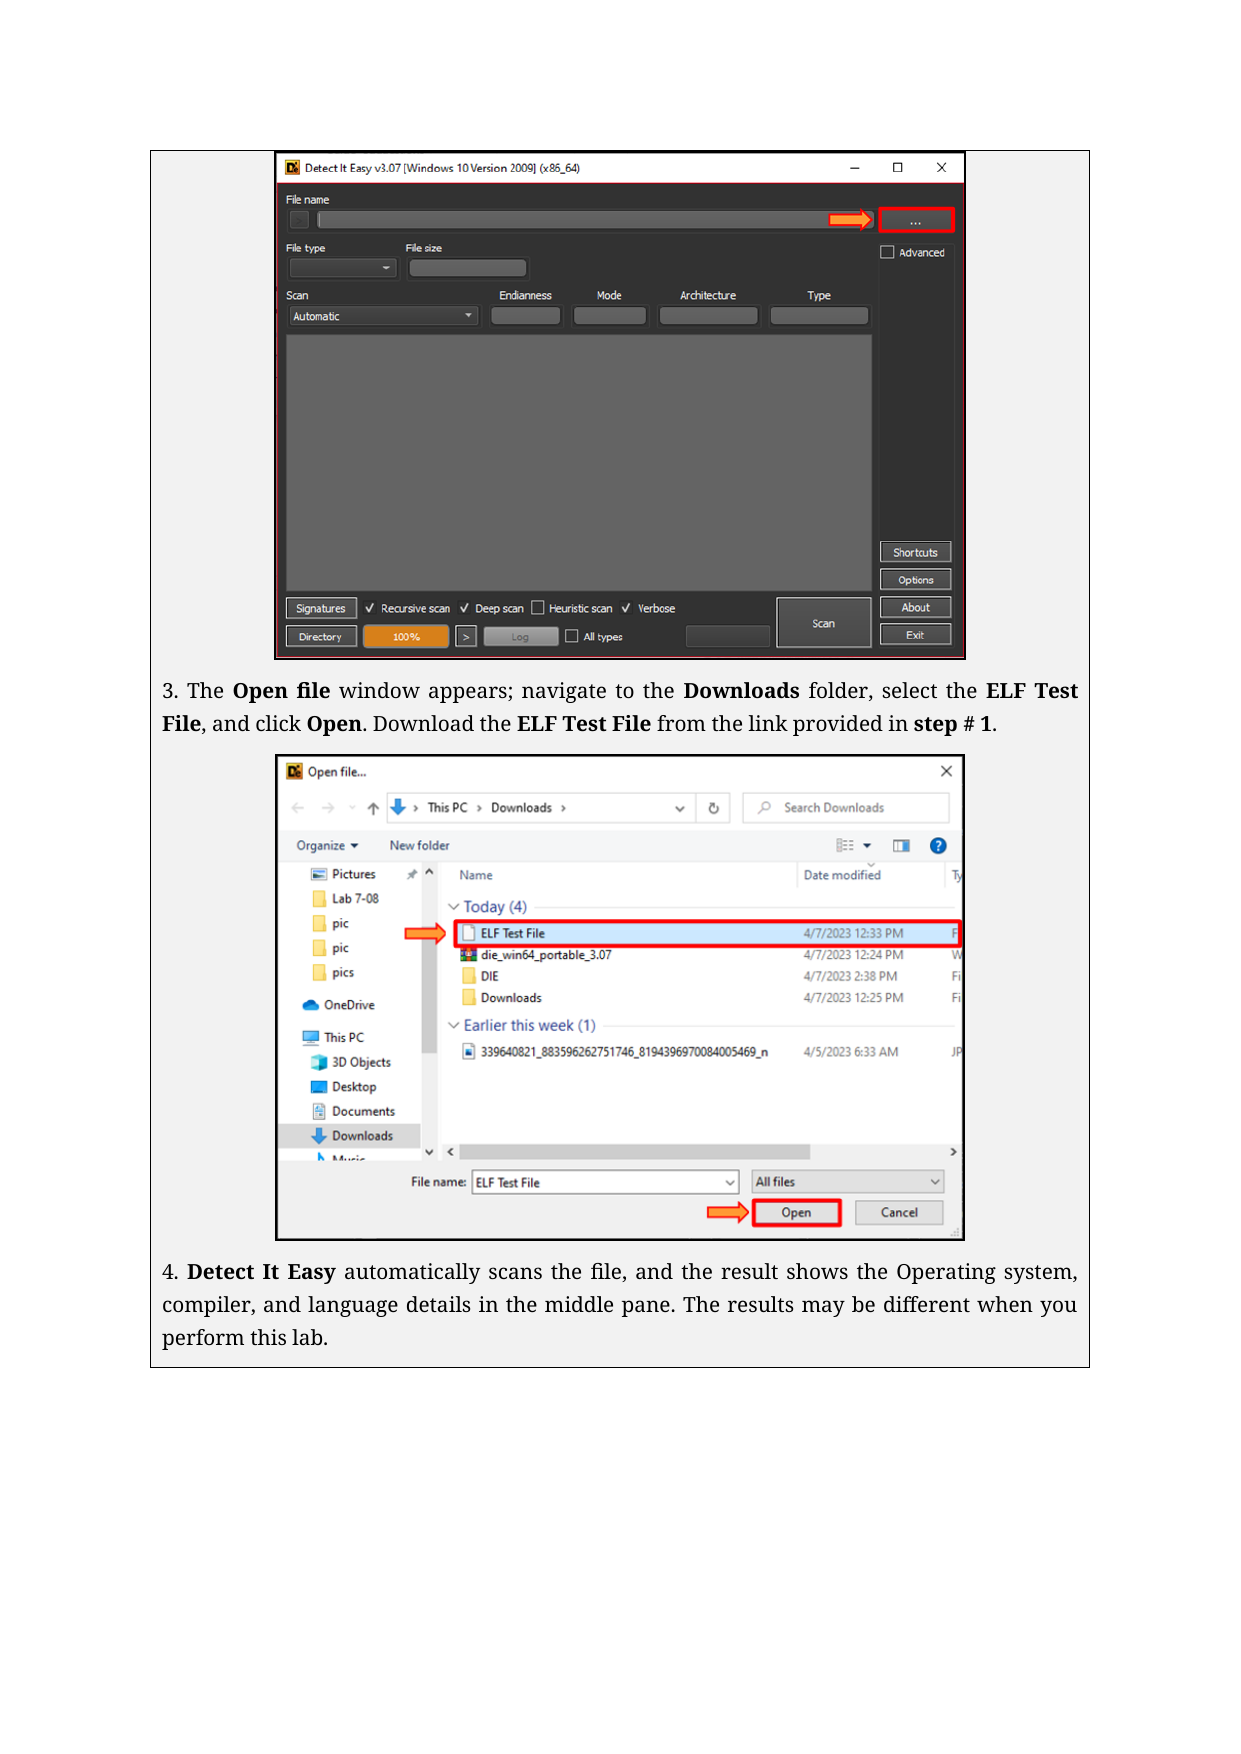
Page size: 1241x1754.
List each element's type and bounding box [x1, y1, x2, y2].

table_header [151, 151, 1089, 1367]
picture [276, 153, 964, 658]
picture [277, 756, 963, 1239]
